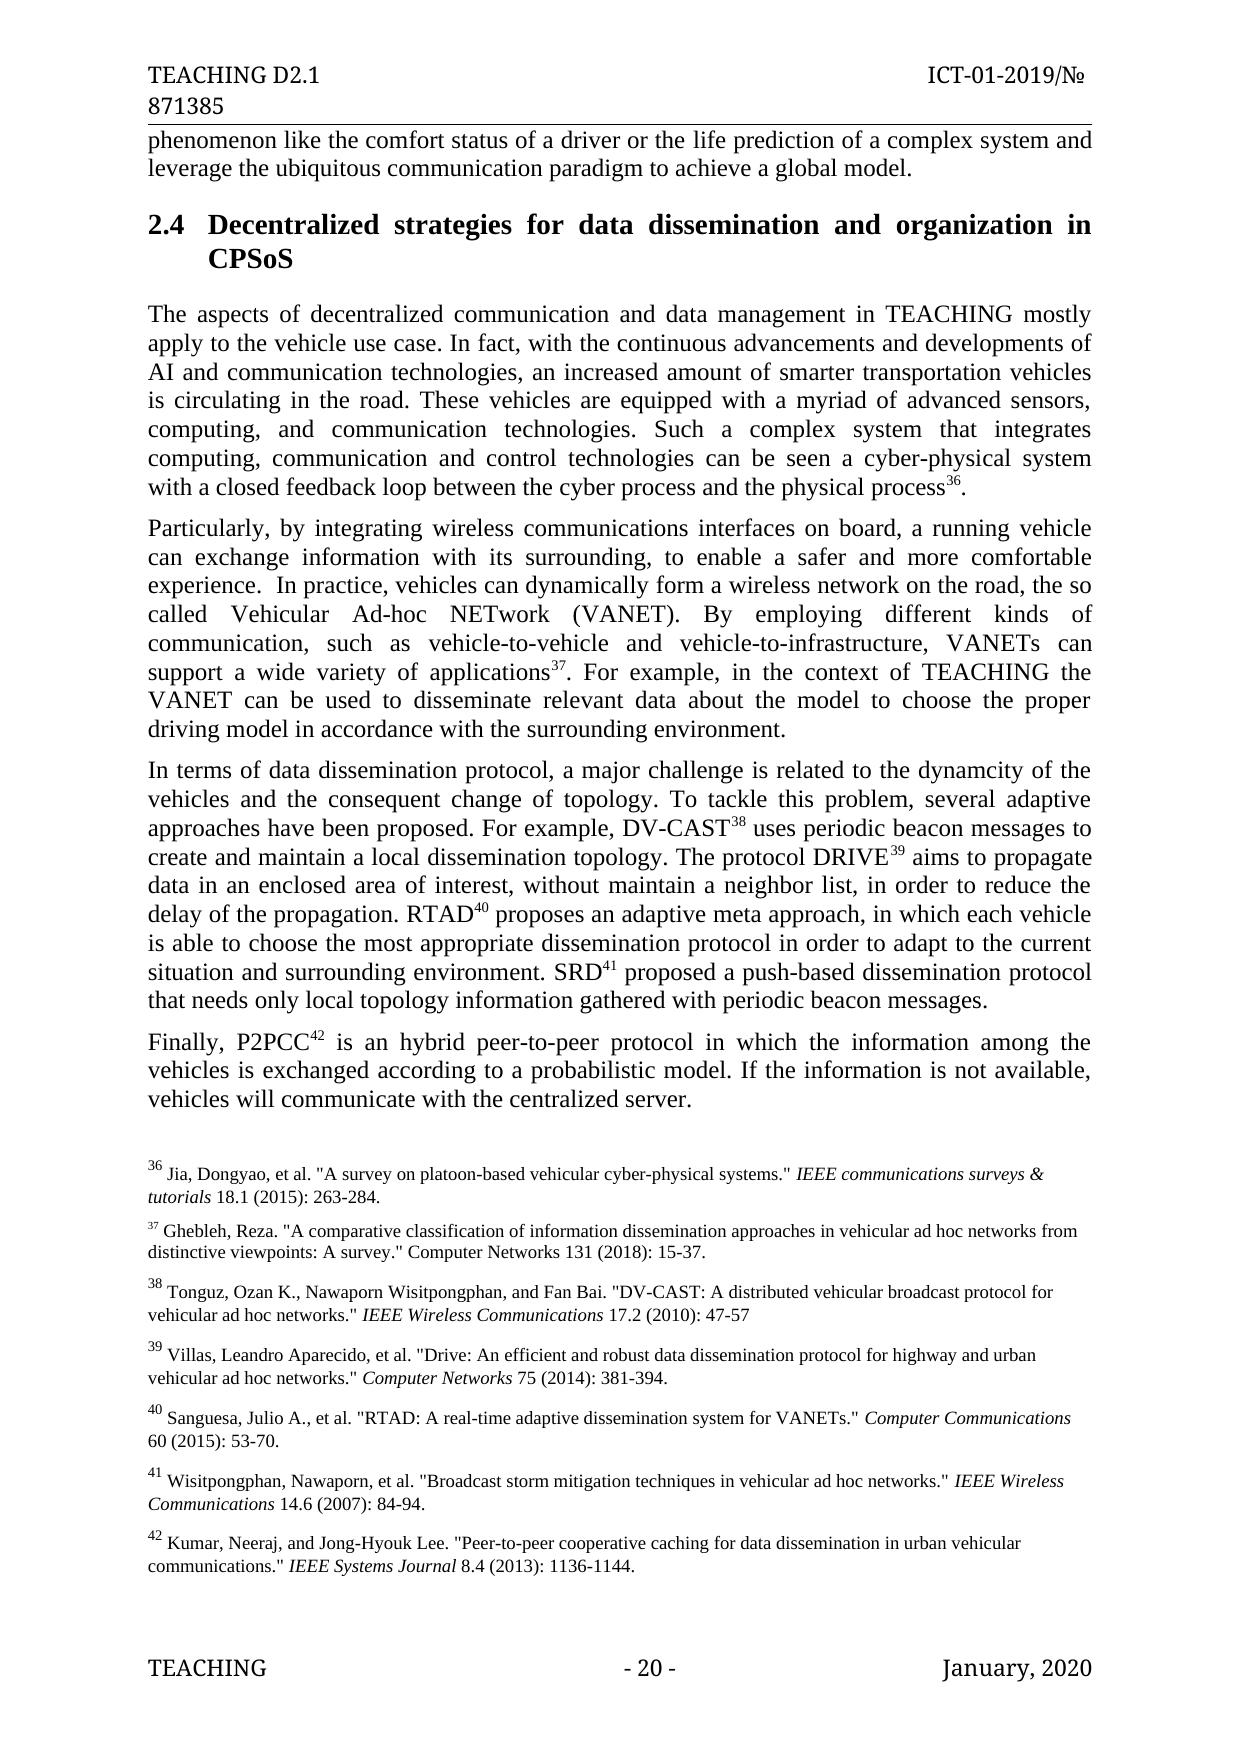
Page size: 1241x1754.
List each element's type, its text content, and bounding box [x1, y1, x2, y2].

list Particularly, by integrating wireless communications interfaces on board, a running vehicle can exchange information with its surrounding, to enable a safer and more comfortable experience. In practice, vehicles can dynamically form a wireless network on the road, the so called Vehicular Ad-hoc NETwork (VANET). By employing different kinds of communication, such as vehicle-to-vehicle and vehicle-to-infrastructure, VANETs can support a wide variety of applications. For example, in the context of TEACHING the VANET can be used to disseminate relevant data about the model to choose the proper driving model in accordance with the surrounding environment. [148, 513, 1092, 743]
list The aspects of decentralized communication and data management in TEACHING mostly apply to the vehicle use case. In fact, with the continuous advancements and developments of AI and communication technologies, an increased amount of smarter transportation vehicles is circulating in the road. These vehicles are equipped with a myriad of advanced sensors, computing, and communication technologies. Such a complex system that integrates computing, communication and control technologies can be seen a cyber-physical system with a closed feedback loop between the cyber process and the physical process. [148, 299, 1092, 501]
list Finally, P2PCC is an hybrid peer-to-peer protocol in which the information among the vehicles is exchanged according to a probabilistic model. If the information is not available, vehicles will communicate with the centralized server. [148, 1027, 1092, 1113]
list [148, 125, 1092, 182]
subtitle Decentralized strategies for data dissemination and organization in CPSoS [148, 207, 1092, 274]
list In terms of data dissemination protocol, a major challenge is related to the dynamcity of the vehicles and the consequent change of topology. To tackle this problem, several adaptive approaches have been proposed. For example, DV-CAST uses periodic beacon messages to create and maintain a local dissemination topology. The protocol DRIVE aims to propagate data in an enclosed area of interest, without maintain a neighbor list, in order to reduce the delay of the propagation. RTAD proposes an adaptive meta approach, in which each vehicle is able to choose the most appropriate dissemination protocol in order to adapt to the current situation and surrounding environment. SRD proposed a push-based dissemination protocol that needs only local topology information gathered with periodic beacon messages. [148, 756, 1092, 1014]
